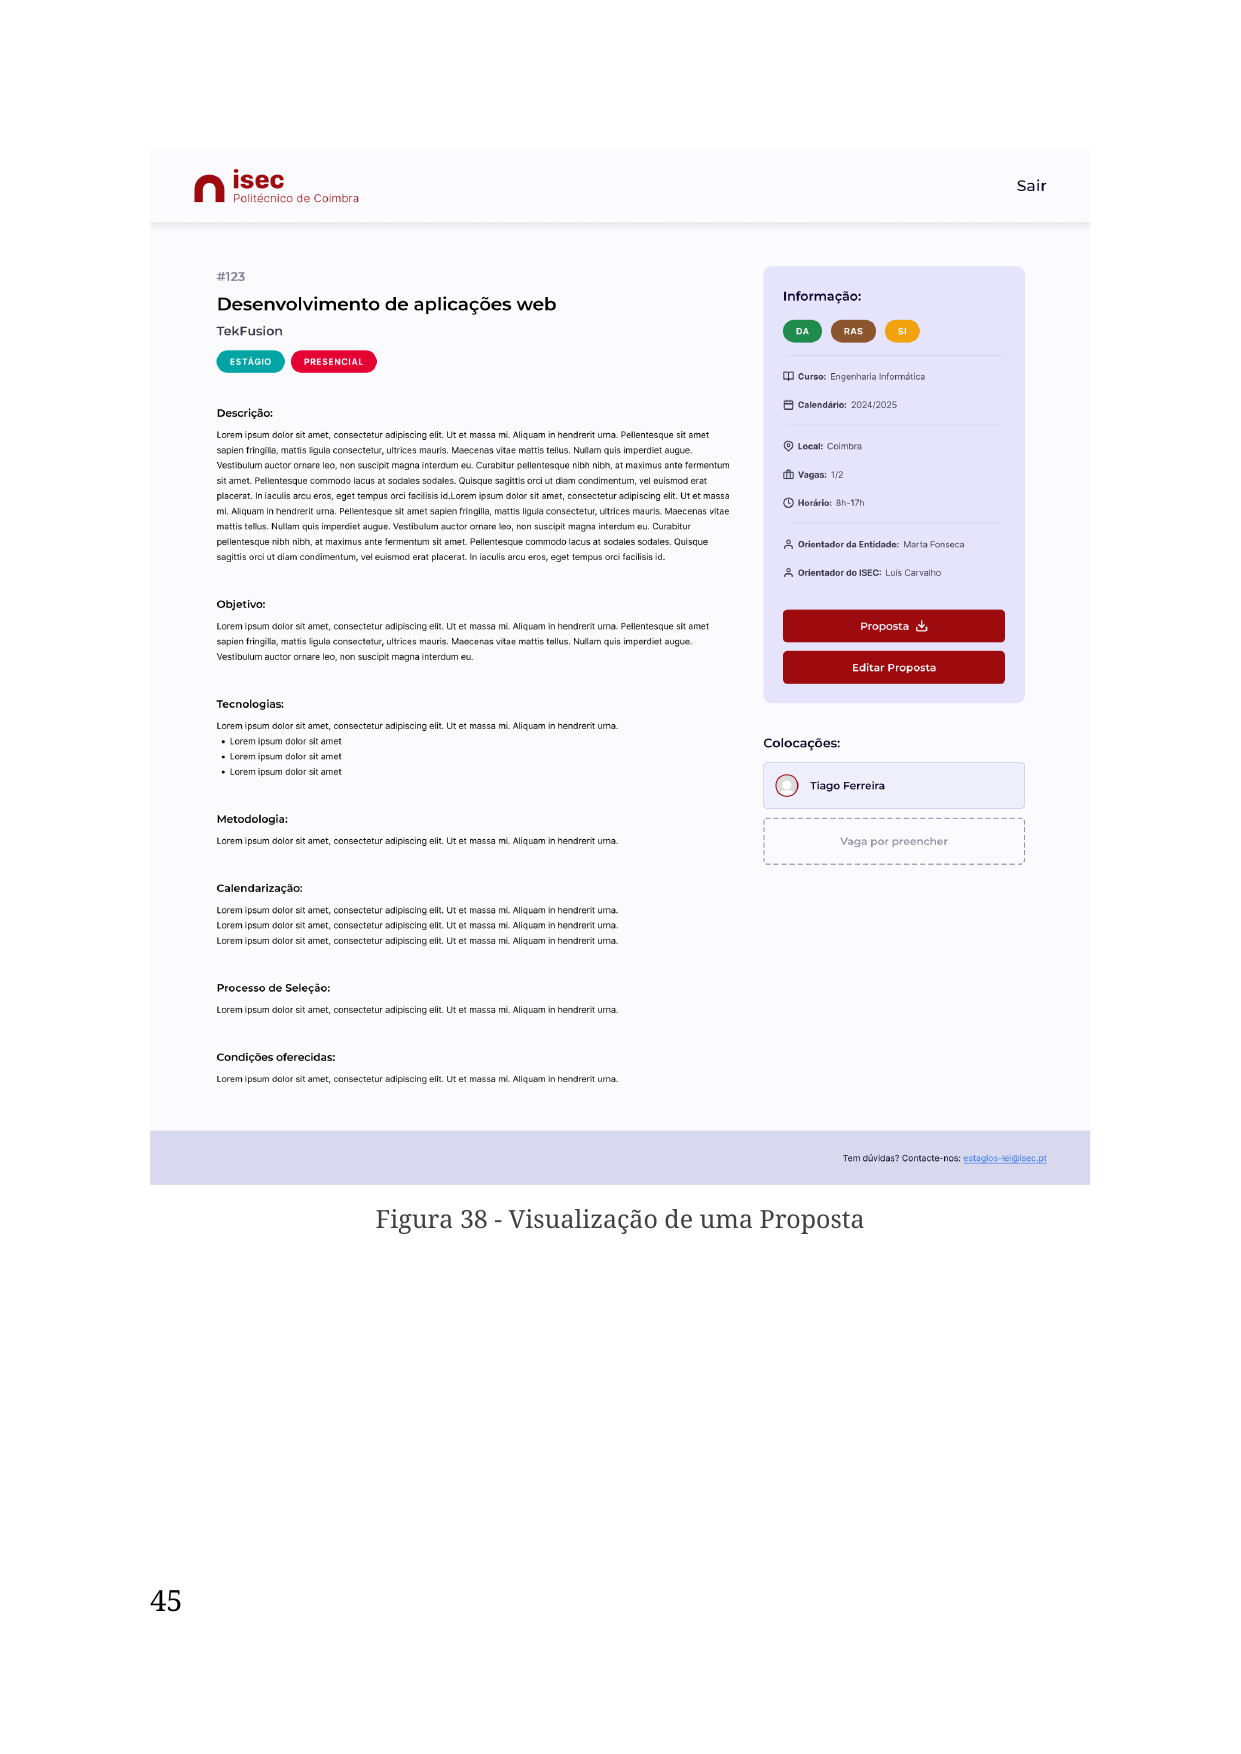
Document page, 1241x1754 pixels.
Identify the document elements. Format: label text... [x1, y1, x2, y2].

text Figura 38 - Visualização de uma Proposta [150, 1201, 1090, 1235]
picture [150, 150, 1091, 1185]
